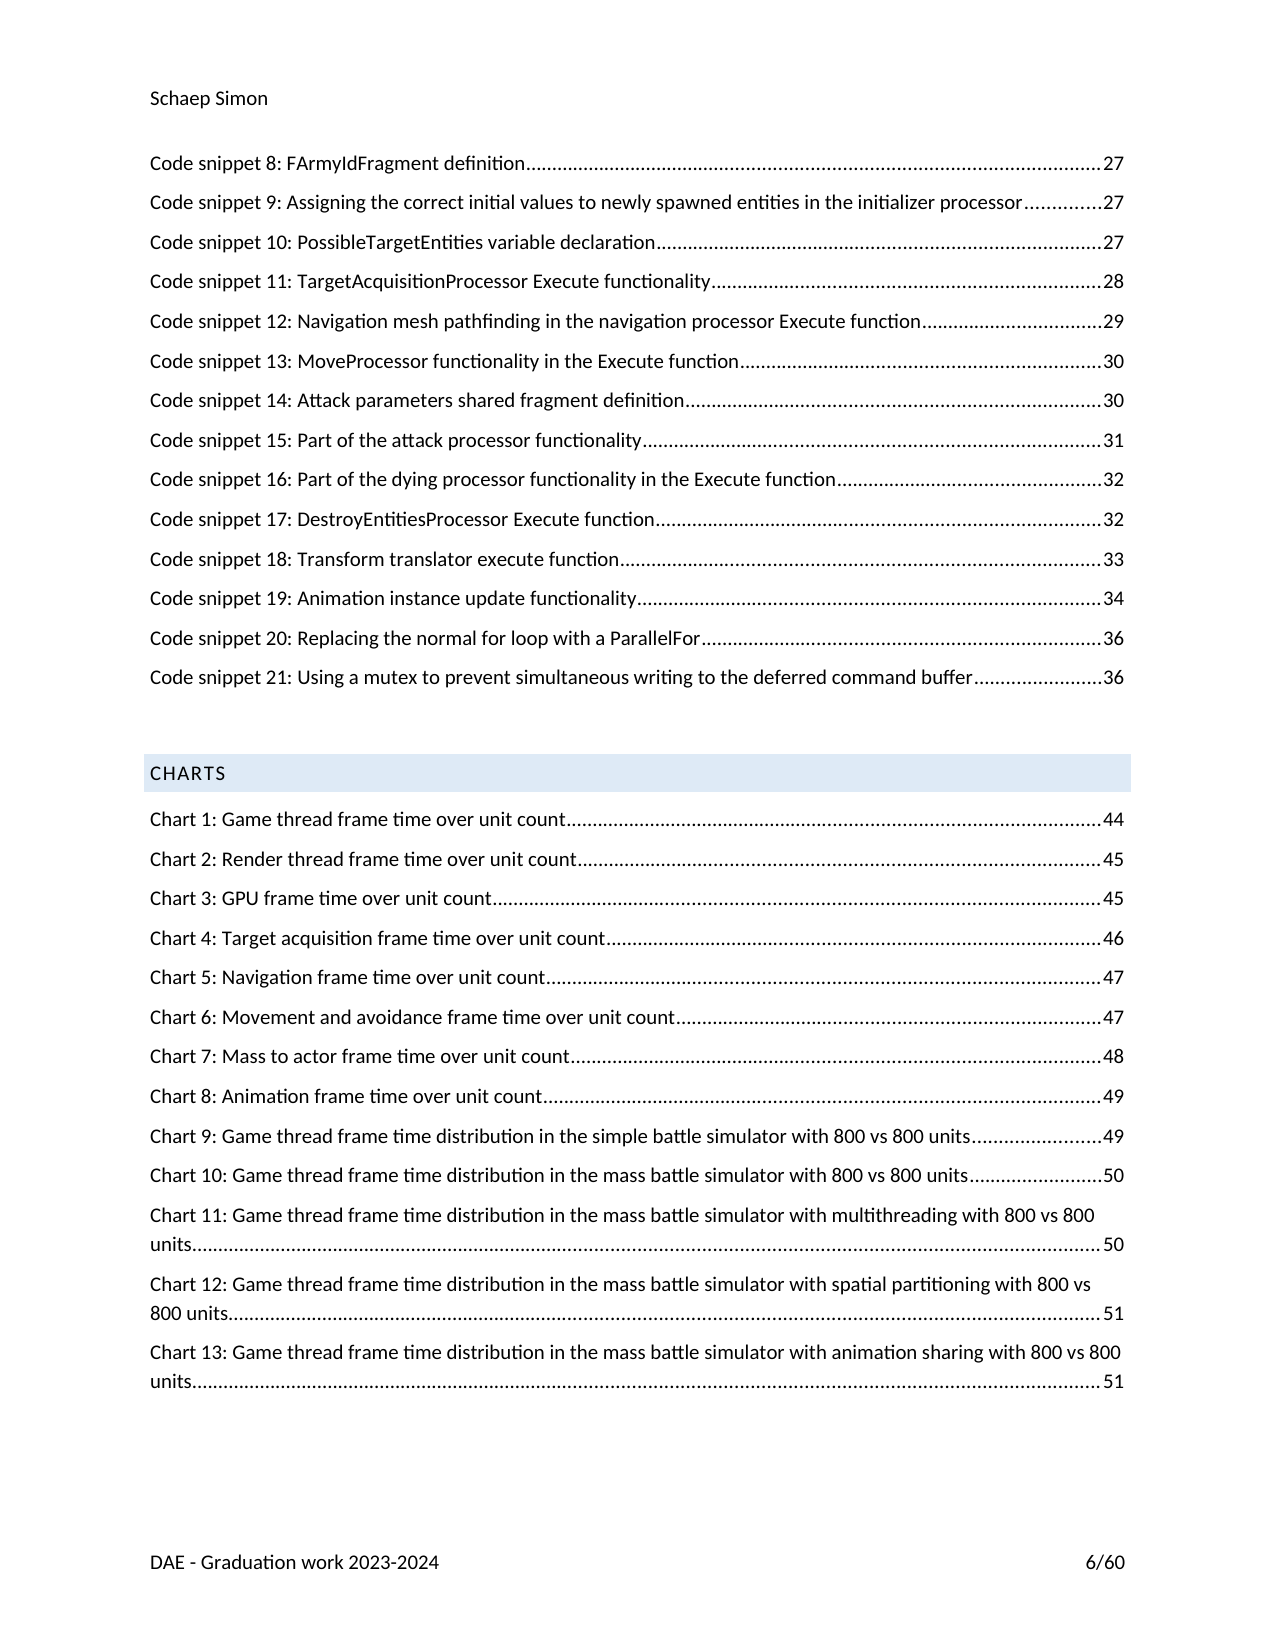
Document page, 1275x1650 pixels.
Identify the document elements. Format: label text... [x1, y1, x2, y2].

text Chart 3: GPU frame time over unit count 45 [150, 885, 1125, 911]
text Chart 9: Game thread frame time distribution in the simple battle simulator with 800 vs 800 units 49 [150, 1123, 1125, 1148]
text Chart 11: Game thread frame time distribution in the mass battle simulator with multithreading with 800 vs 800 units 50 [150, 1202, 1125, 1257]
text Code snippet 8: FArmyIdFragment definition 27 [150, 150, 1125, 175]
text Code snippet 9: Assigning the correct initial values to newly spawned entities in the initializer processor 27 [150, 189, 1125, 215]
text Code snippet 15: Part of the attack processor functionality 31 [150, 427, 1125, 452]
text Code snippet 20: Replacing the normal for loop with a ParallelFor 36 [150, 625, 1125, 650]
text Code snippet 19: Animation instance update functionality 34 [150, 585, 1125, 611]
text Code snippet 11: TargetAcquisitionProcessor Execute functionality 28 [150, 269, 1125, 294]
text Code snippet 18: Transform translator execute function 33 [150, 546, 1125, 571]
text Chart 10: Game thread frame time distribution in the mass battle simulator with 800 vs 800 units 50 [150, 1162, 1125, 1188]
text Chart 8: Animation frame time over unit count 49 [150, 1083, 1125, 1109]
text Code snippet 21: Using a mutex to prevent simultaneous writing to the deferred command buffer 36 [150, 664, 1125, 690]
text Code snippet 17: DestroyEntitiesProcessor Execute function 32 [150, 506, 1125, 532]
text Code snippet 14: Attack parameters shared fragment definition 30 [150, 387, 1125, 413]
text Code snippet 16: Part of the dying processor functionality in the Execute function 32 [150, 467, 1125, 492]
subtitle Charts [150, 760, 1125, 786]
text Chart 7: Mass to actor frame time over unit count 48 [150, 1044, 1125, 1069]
text Chart 2: Render thread frame time over unit count 45 [150, 846, 1125, 871]
text Chart 6: Movement and avoidance frame time over unit count 47 [150, 1004, 1125, 1029]
text Chart 12: Game thread frame time distribution in the mass battle simulator with spatial partitioning with 800 vs 800 units 51 [150, 1271, 1125, 1325]
text Chart 1: Game thread frame time over unit count 44 [150, 806, 1125, 832]
text Code snippet 10: PossibleTargetEntities variable declaration 27 [150, 229, 1125, 254]
text Code snippet 12: Navigation mesh pathfinding in the navigation processor Execute function 29 [150, 308, 1125, 334]
text Chart 5: Navigation frame time over unit count 47 [150, 964, 1125, 990]
text Code snippet 13: MoveProcessor functionality in the Execute function 30 [150, 348, 1125, 373]
text Chart 13: Game thread frame time distribution in the mass battle simulator with animation sharing with 800 vs 800 units 51 [150, 1339, 1125, 1394]
text Chart 4: Target acquisition frame time over unit count 46 [150, 925, 1125, 950]
